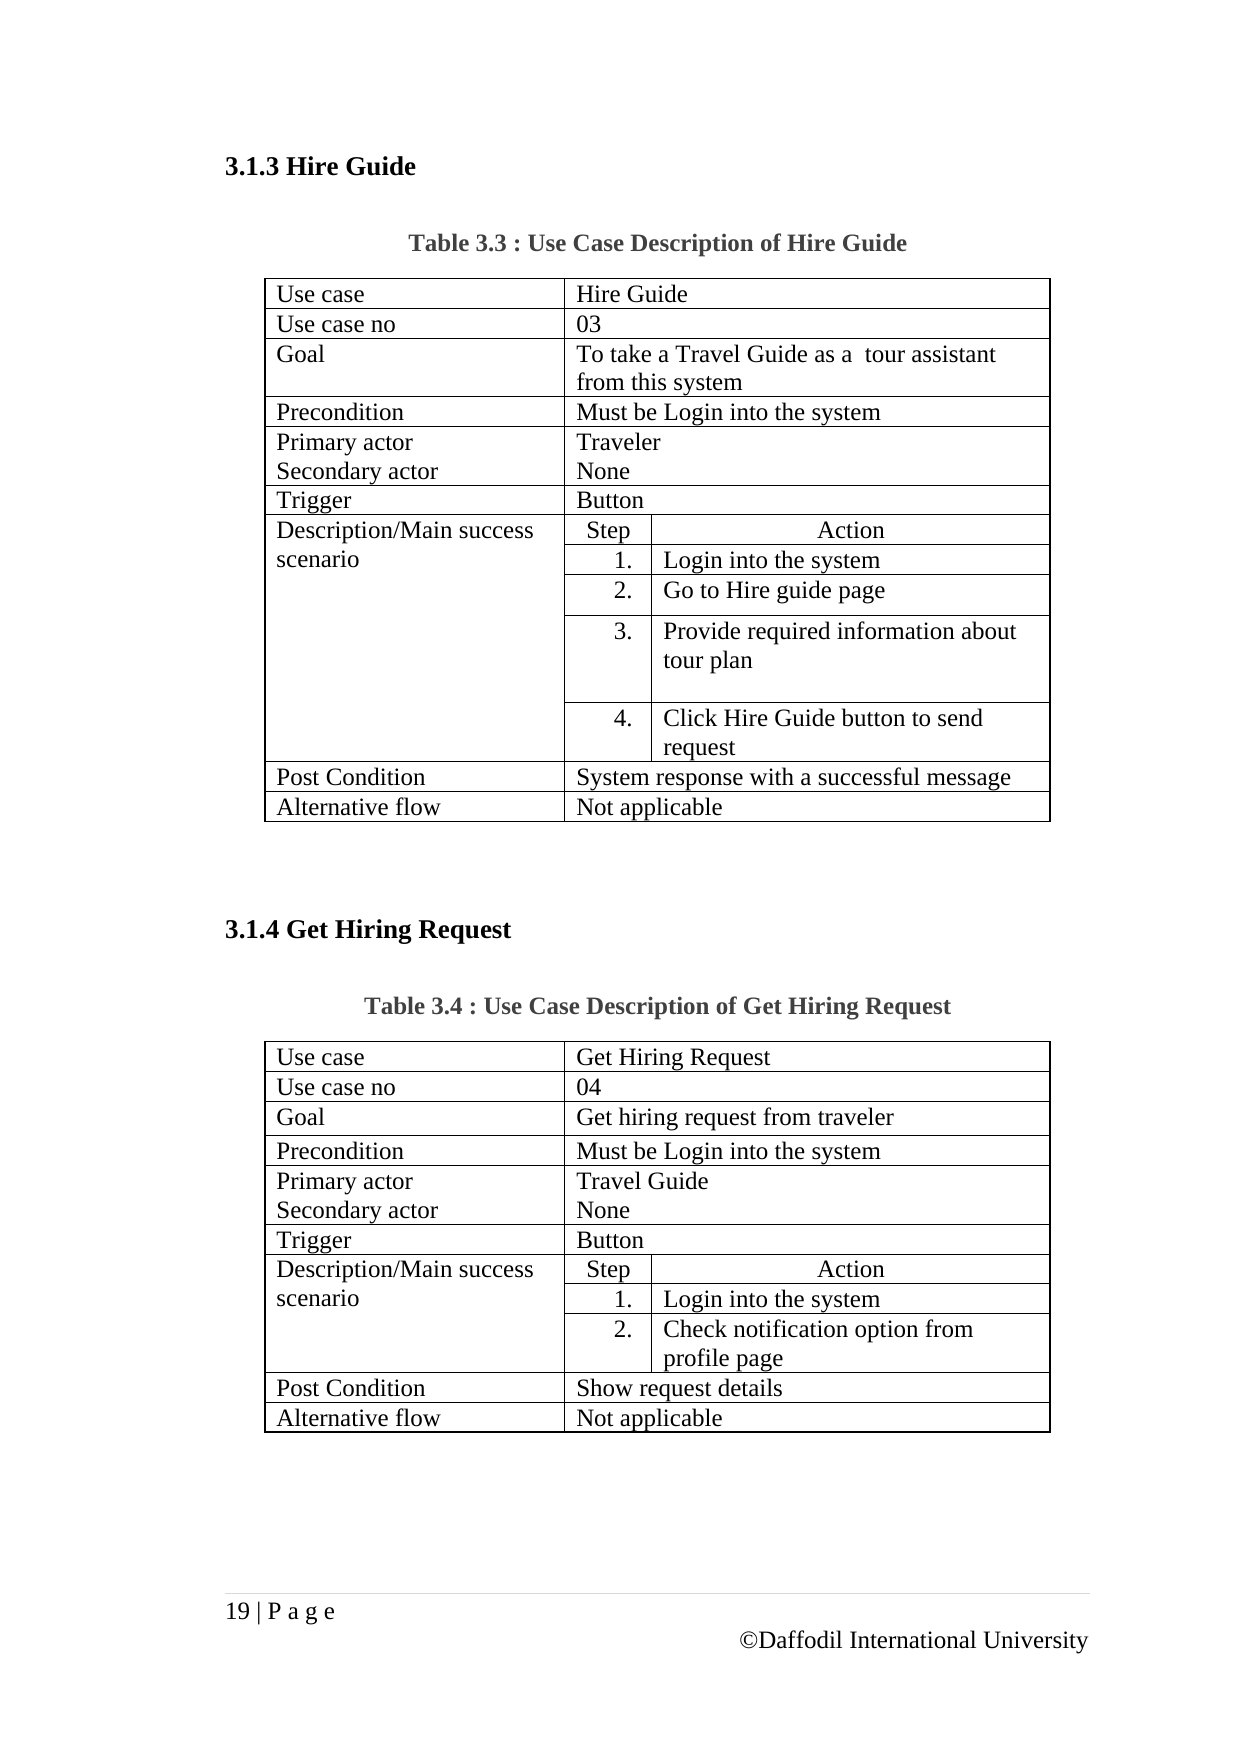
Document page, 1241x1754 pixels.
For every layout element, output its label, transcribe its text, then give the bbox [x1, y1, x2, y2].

table_cell Description/Main success scenario [266, 1255, 564, 1372]
table_cell Alternative flow [266, 1403, 564, 1431]
table_cell Not applicable [565, 792, 1049, 821]
table_header Use case [266, 279, 564, 308]
table_cell Go to Hire guide page [652, 575, 1049, 615]
table_cell Action [652, 1255, 1049, 1283]
table_cell Button [565, 1225, 1049, 1253]
table_cell Button [565, 486, 1049, 514]
table_cell Show request details [565, 1373, 1049, 1402]
table_cell Precondition [266, 1136, 564, 1165]
text Table 3.4 : Use Case Description of Get Hiring Request [225, 991, 1090, 1020]
table_cell Provide required information about tour plan [652, 616, 1049, 702]
table_cell 3. [565, 616, 651, 702]
table_cell Primary actor Secondary actor [266, 1166, 564, 1224]
table_cell Trigger [266, 1225, 564, 1253]
table_cell Goal [266, 1102, 564, 1135]
table_cell Click Hire Guide button to send request [652, 703, 1049, 761]
table_cell Alternative flow [266, 792, 564, 821]
table_cell Post Condition [266, 1373, 564, 1402]
table_cell Get hiring request from traveler [565, 1102, 1049, 1135]
table_cell Post Condition [266, 762, 564, 791]
table_cell Must be Login into the system [565, 397, 1049, 426]
table_cell 04 [565, 1072, 1049, 1101]
text Table 3.3 : Use Case Description of Hire Guide [225, 228, 1090, 257]
table_cell To take a Travel Guide as a tour assistant from this system [565, 339, 1049, 396]
table_cell Check notification option from profile page [652, 1314, 1049, 1372]
table_cell Step [565, 515, 651, 544]
table_cell System response with a successful message [565, 762, 1049, 791]
table_cell Goal [266, 339, 564, 396]
table_header Hire Guide [565, 279, 1049, 308]
table_cell 1. [565, 545, 651, 574]
table_cell Login into the system [652, 545, 1049, 574]
table_header Get Hiring Request [565, 1042, 1049, 1071]
table_cell 4. [565, 703, 651, 761]
table_cell 1. [565, 1284, 651, 1313]
table_cell Primary actor Secondary actor [266, 427, 564, 484]
table_cell Action [652, 515, 1049, 544]
table_cell Login into the system [652, 1284, 1049, 1313]
subtitle 3.1.3 Hire Guide [225, 150, 1090, 181]
table_cell Not applicable [565, 1403, 1049, 1431]
table_header Use case [266, 1042, 564, 1071]
table_cell Precondition [266, 397, 564, 426]
table_cell Trigger [266, 486, 564, 514]
table_cell Step [565, 1255, 651, 1283]
subtitle 3.1.4 Get Hiring Request [225, 913, 1090, 944]
table_cell Description/Main success scenario [266, 515, 564, 761]
table_cell Use case no [266, 309, 564, 338]
table_cell Traveler None [565, 427, 1049, 484]
table_cell Must be Login into the system [565, 1136, 1049, 1165]
table_cell 2. [565, 1314, 651, 1372]
table_cell 2. [565, 575, 651, 615]
table_cell Use case no [266, 1072, 564, 1101]
table_cell Travel Guide None [565, 1166, 1049, 1224]
table_cell 03 [565, 309, 1049, 338]
